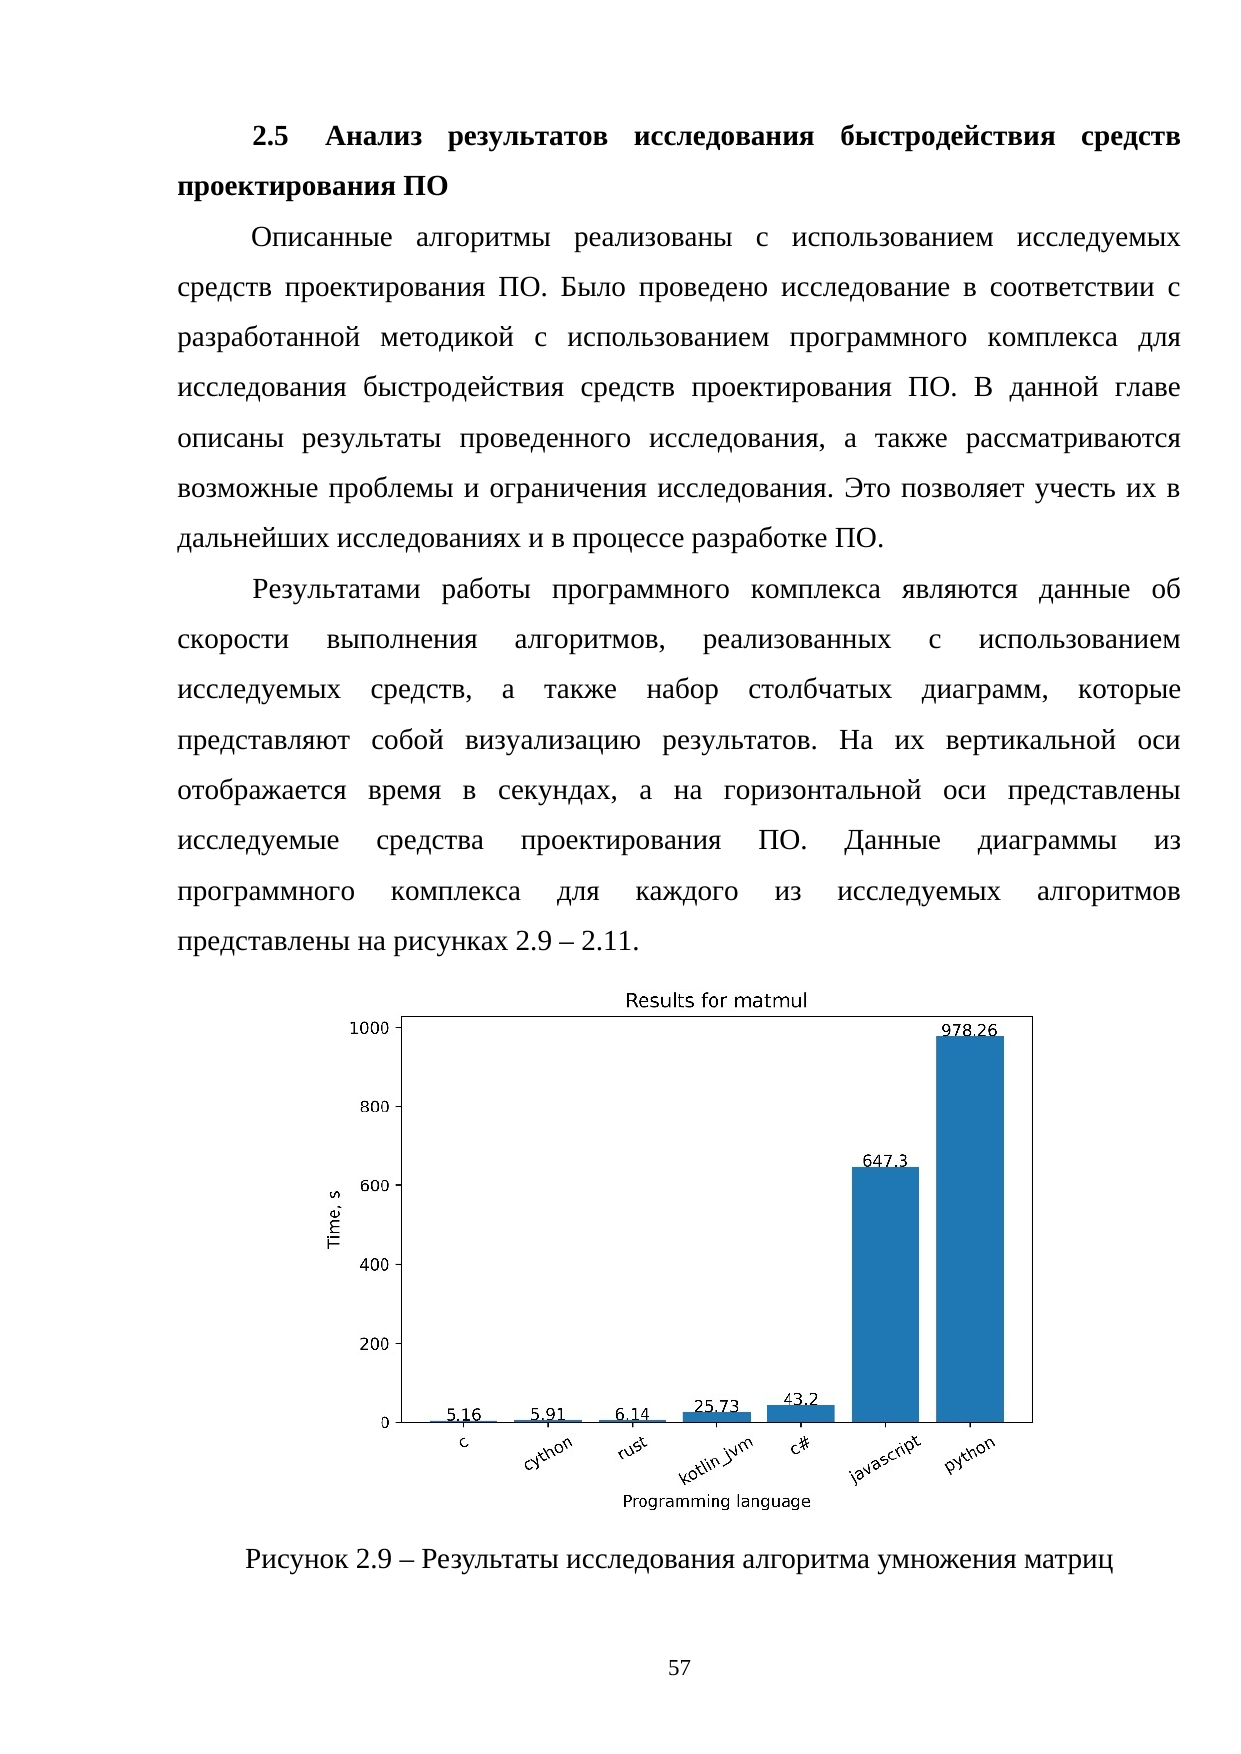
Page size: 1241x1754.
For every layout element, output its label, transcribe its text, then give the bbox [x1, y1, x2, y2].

text Результатами работы программного комплекса являются данные об скорости выполнения алгоритмов, реализованных с использованием исследуемых средств, а также набор столбчатых диаграмм, которые представляют собой визуализацию результатов. На их вертикальной оси отображается время в секундах, а на горизонтальной оси представлены исследуемые средства проектирования ПО. Данные диаграммы из программного комплекса для каждого из исследуемых алгоритмов представлены на рисунках 2.9 – 2.11. [177, 571, 1182, 957]
subtitle Анализ результатов исследования быстродействия средств проектирования ПО [177, 118, 1182, 202]
text Описанные алгоритмы реализованы с использованием исследуемых средств проектирования ПО. Было проведено исследование в соответствии с разработанной методикой с использованием программного комплекса для исследования быстродействия средств проектирования ПО. В данной главе описаны результаты проведенного исследования, а также рассматриваются возможные проблемы и ограничения исследования. Это позволяет учесть их в дальнейших исследованиях и в процессе разработке ПО. [177, 219, 1182, 554]
picture [309, 973, 1049, 1528]
text Рисунок 2.9 – Результаты исследования алгоритма умножения матриц [177, 1541, 1182, 1575]
